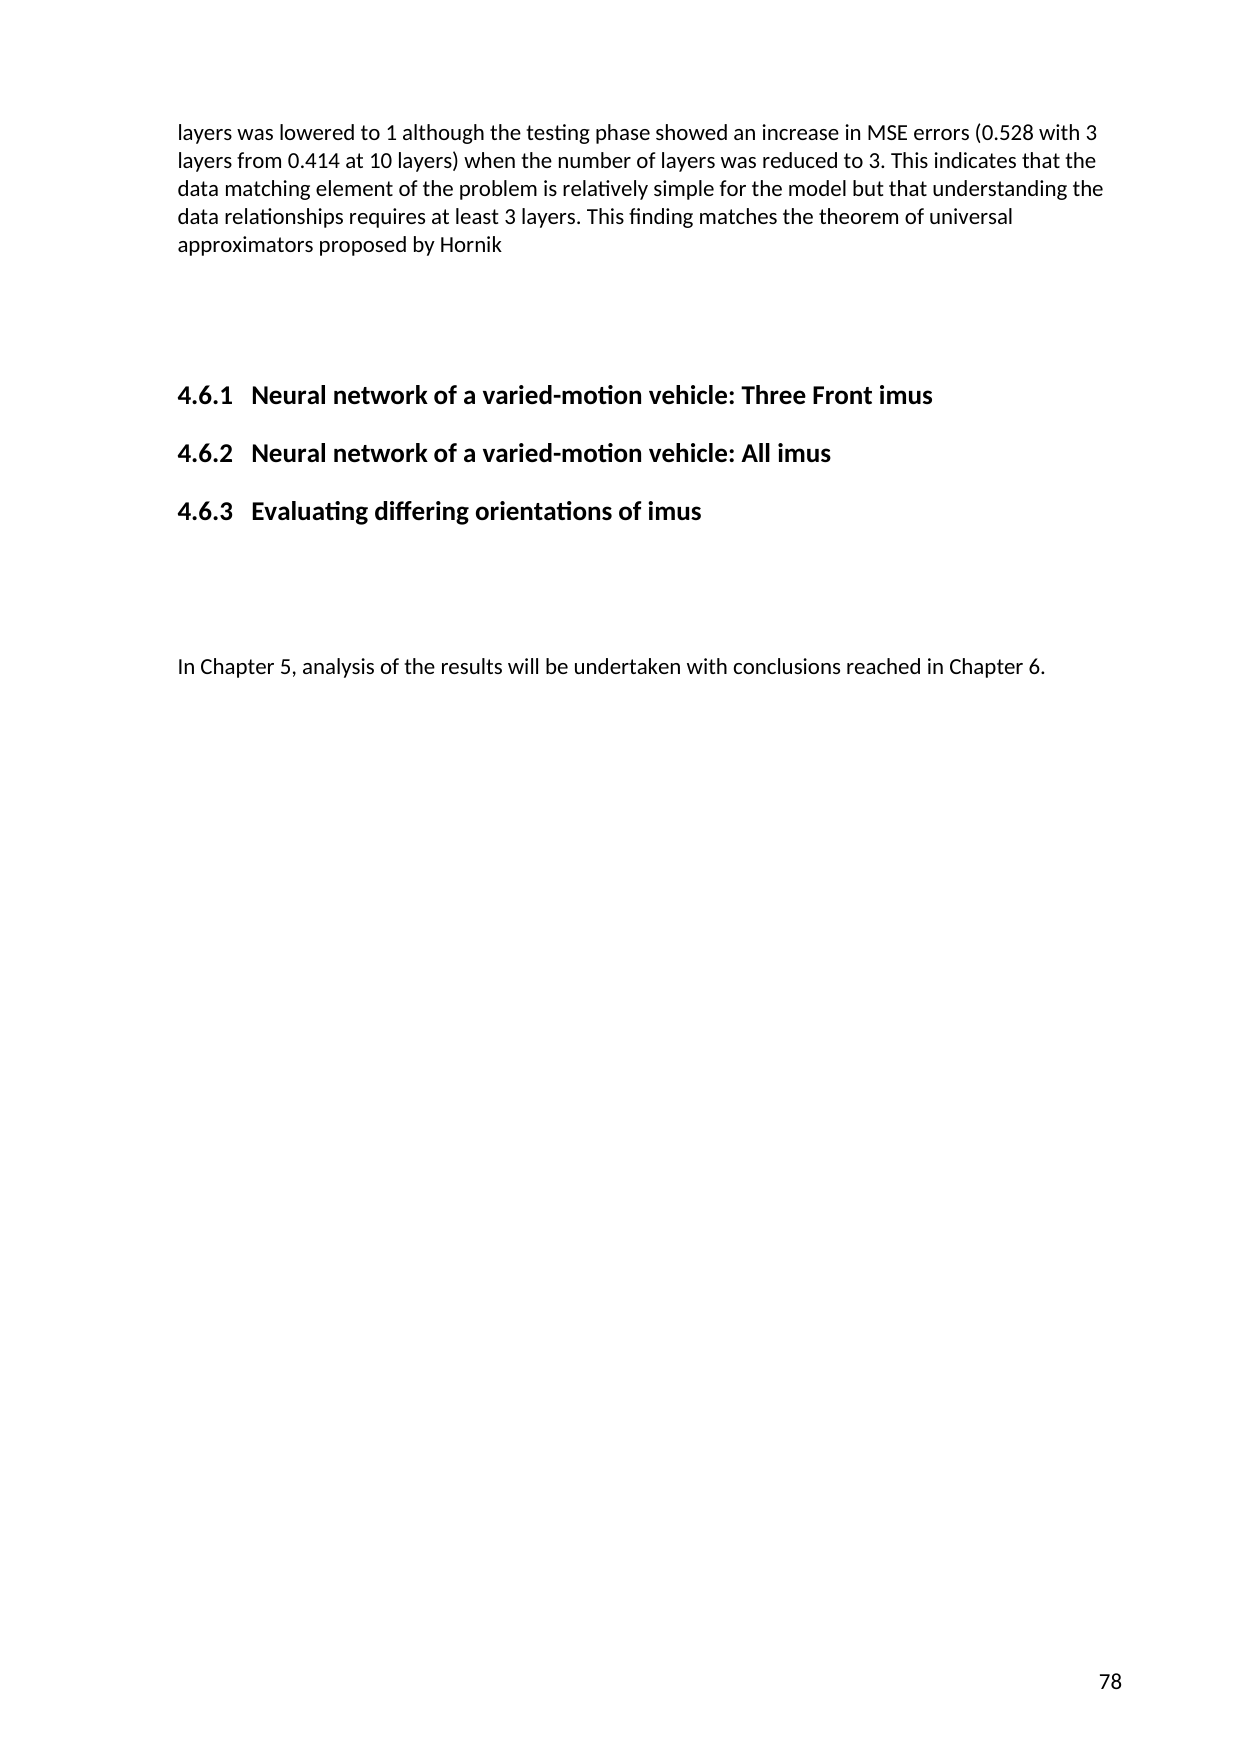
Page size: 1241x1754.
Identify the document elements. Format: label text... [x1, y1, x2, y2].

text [177, 118, 1122, 286]
text In Chapter 5, analysis of the results will be undertaken with conclusions reached in Chapter 6. [177, 652, 1122, 722]
subtitle Neural network of a varied-motion vehicle: Three Front imus [177, 378, 1122, 411]
subtitle Neural network of a varied-motion vehicle: All imus [177, 436, 1122, 469]
subtitle Evaluating differing orientations of imus [177, 494, 1122, 560]
